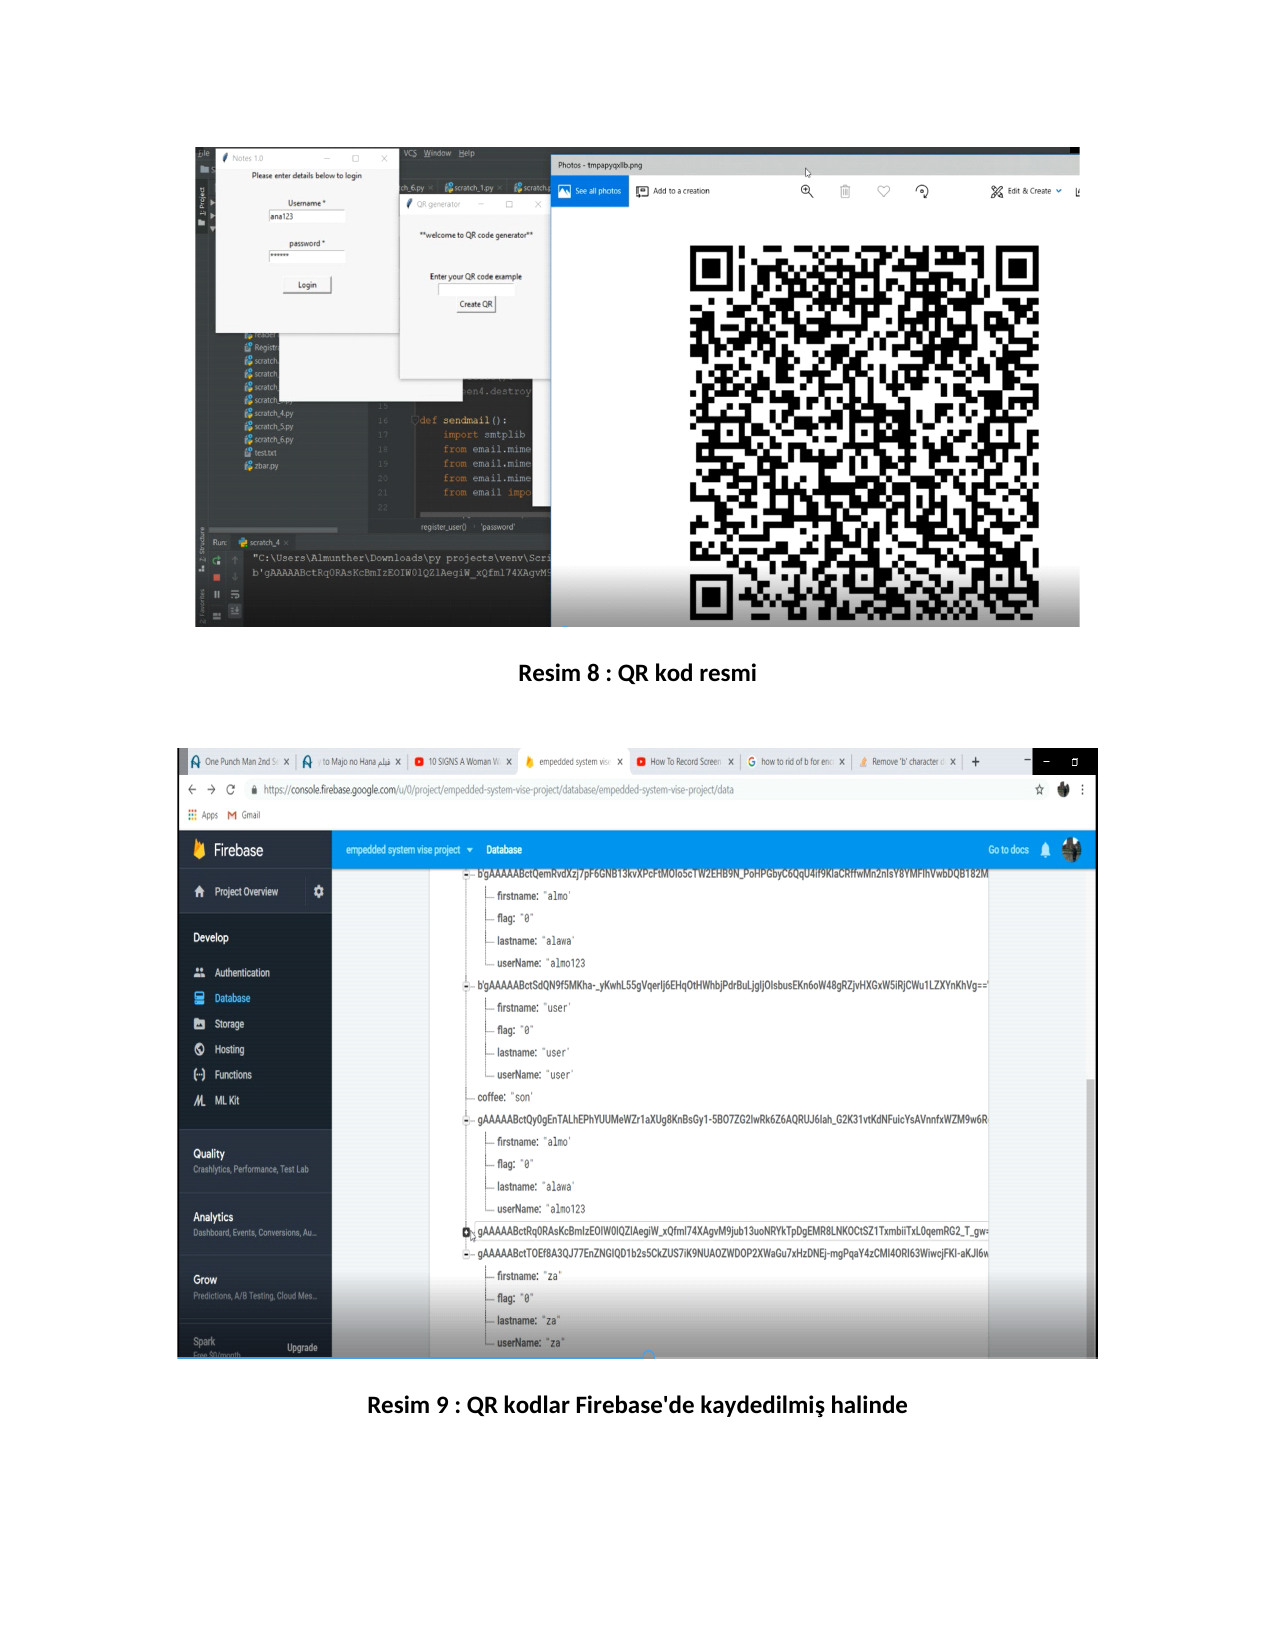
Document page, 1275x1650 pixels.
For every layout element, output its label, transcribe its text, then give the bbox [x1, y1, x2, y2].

picture [195, 147, 1080, 627]
text Resim 9 : QR kodlar Firebase'de kaydedilmiş halinde [148, 1389, 1127, 1420]
text Resim 8 : QR kod resmi [148, 657, 1127, 687]
picture [177, 748, 1098, 1359]
